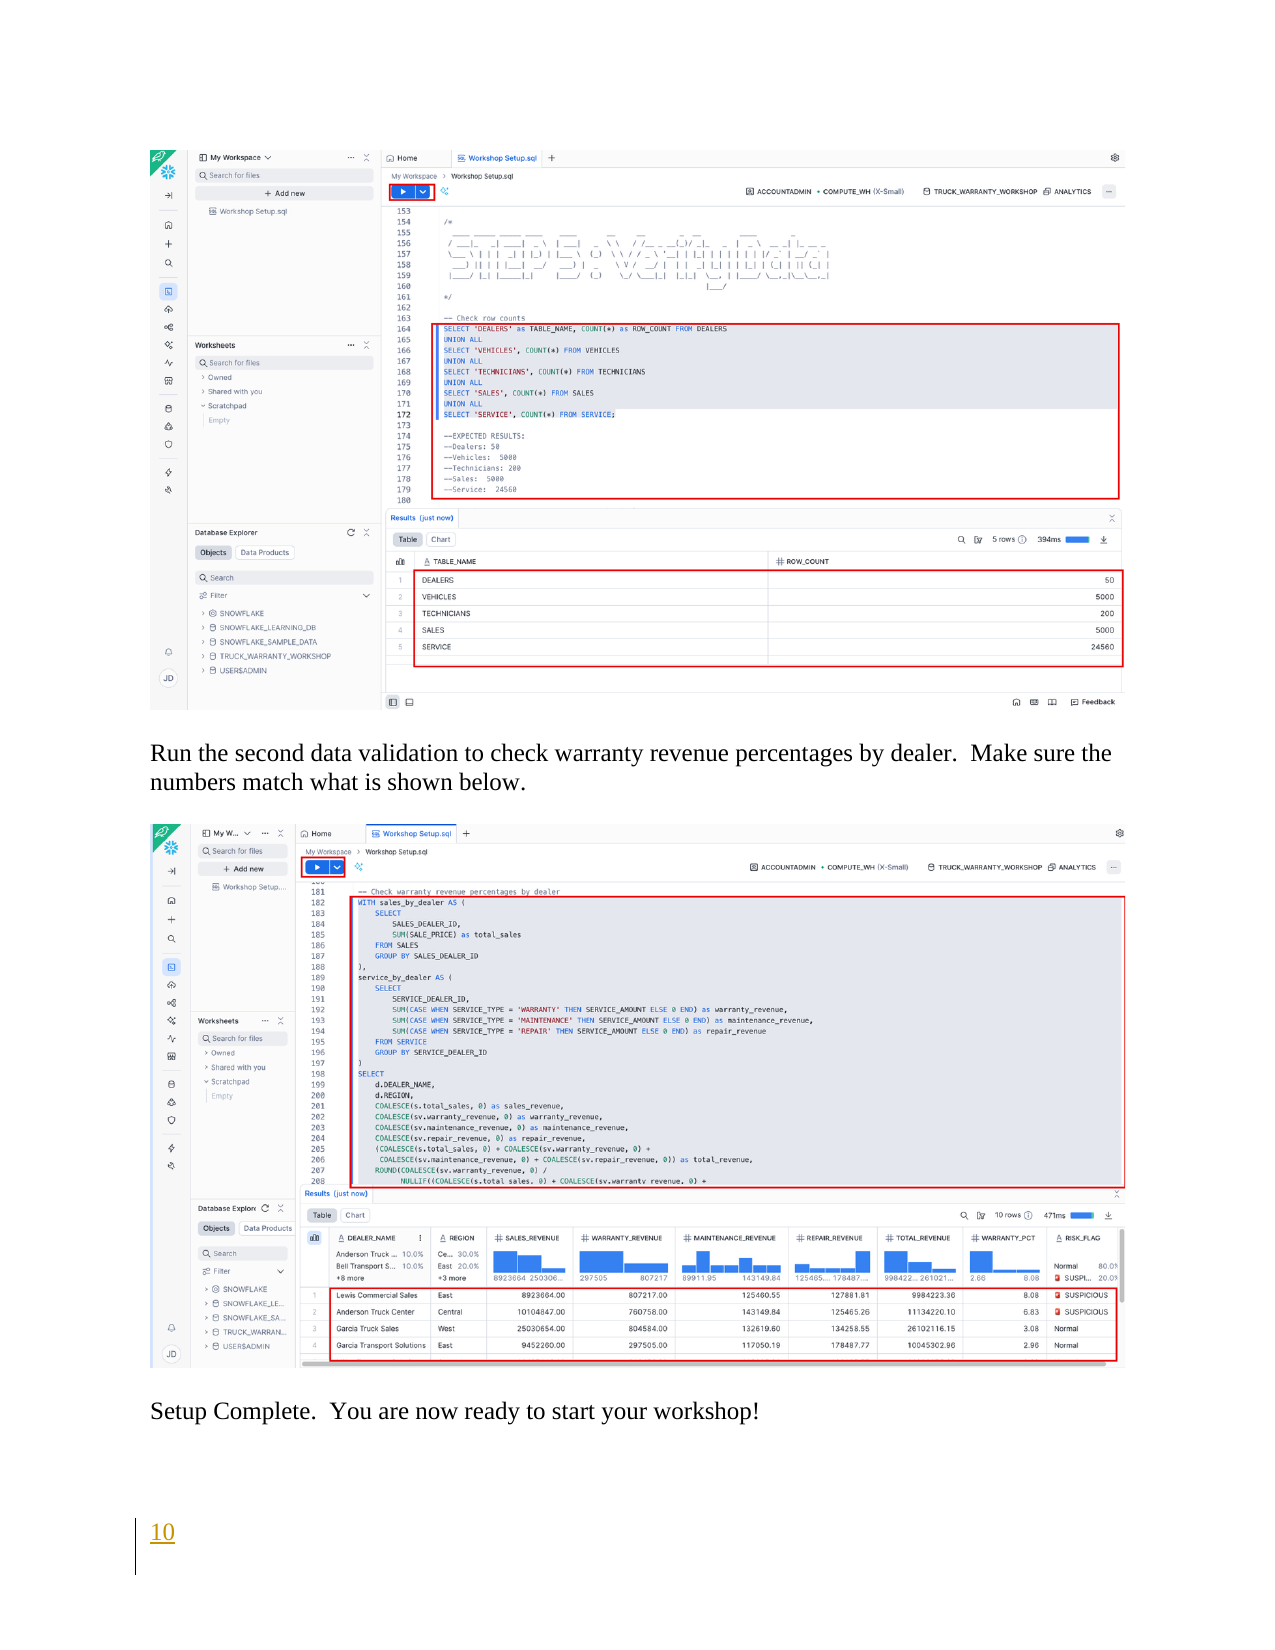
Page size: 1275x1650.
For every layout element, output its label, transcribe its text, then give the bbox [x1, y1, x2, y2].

text Run the second data validation to check warranty revenue percentages by dealer. Make sure the numbers match what is shown below. [150, 738, 1125, 796]
text Setup Complete. You are now ready to start your workshop! [150, 1396, 1125, 1425]
picture [150, 824, 1125, 1368]
picture [150, 150, 1125, 710]
